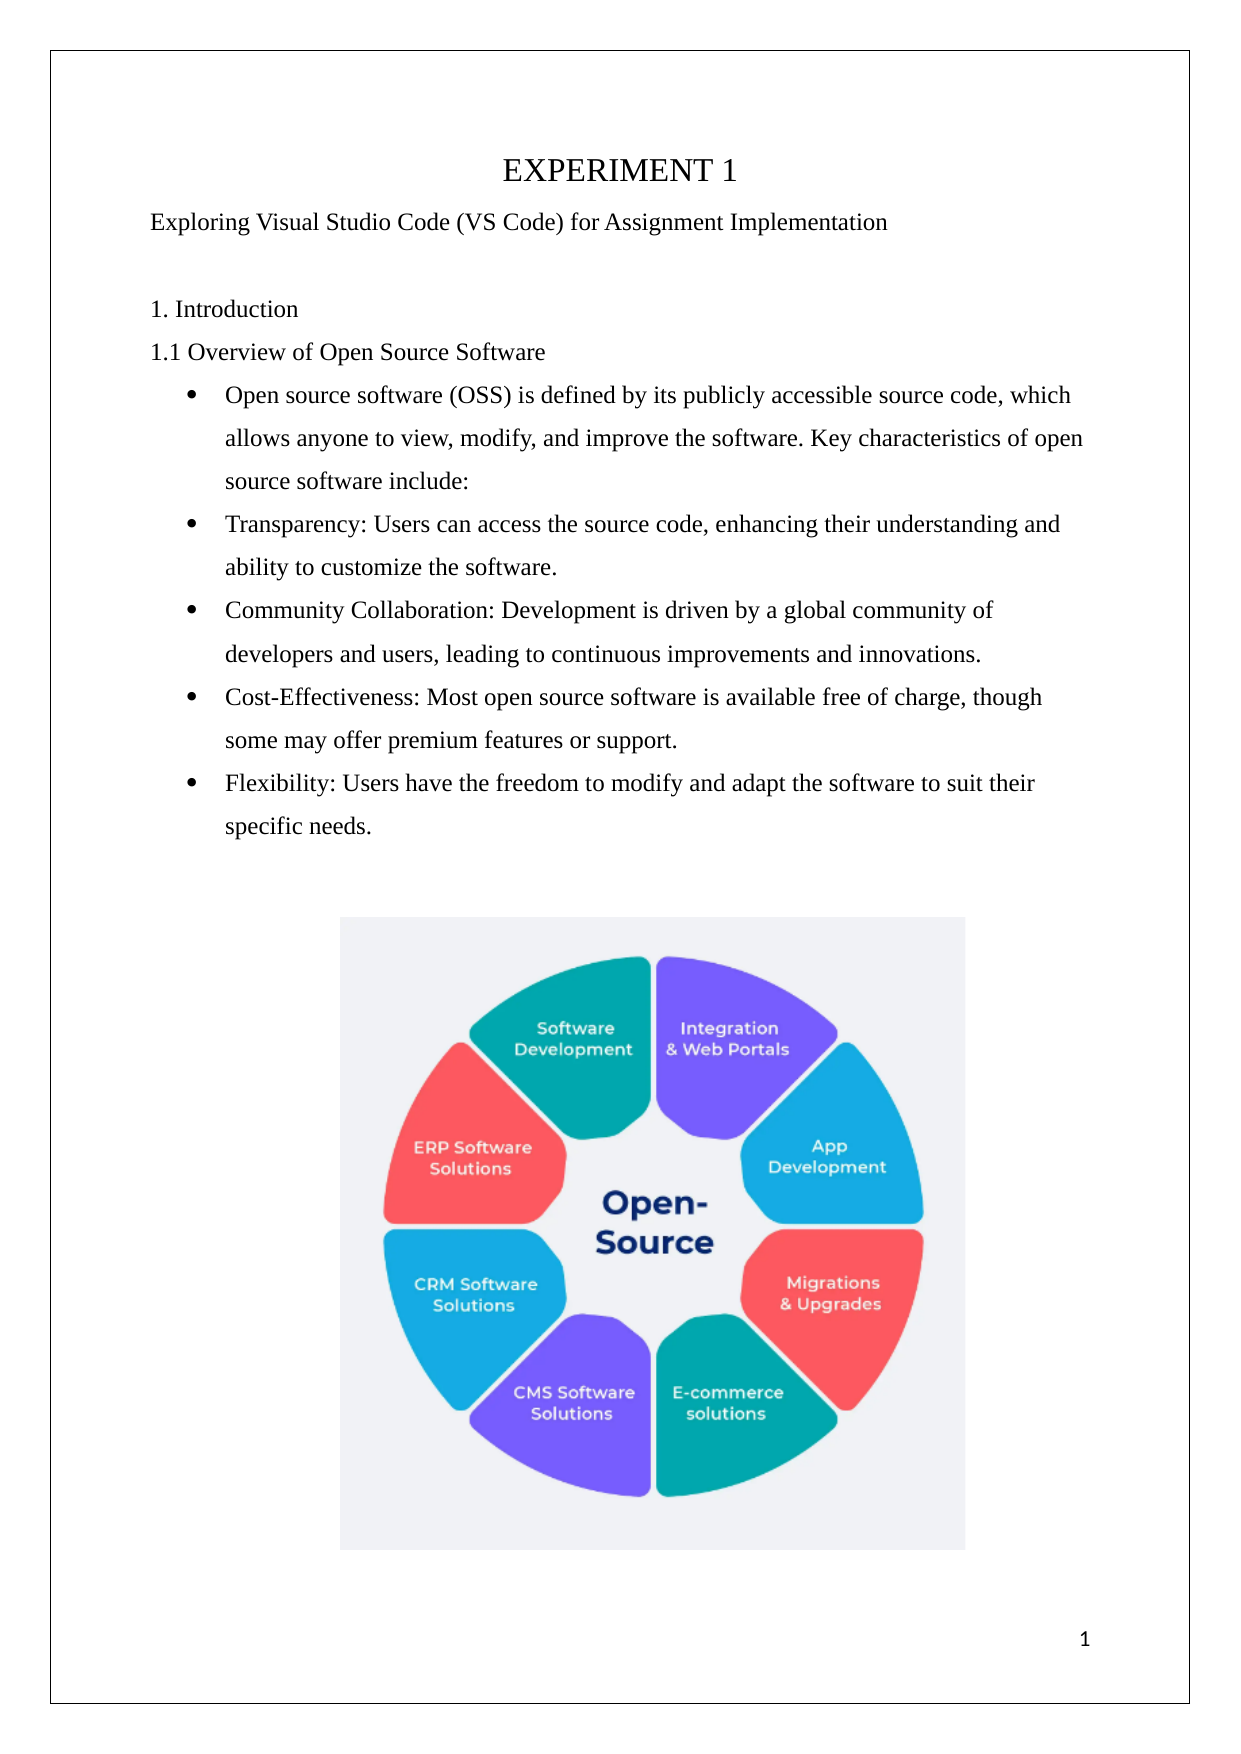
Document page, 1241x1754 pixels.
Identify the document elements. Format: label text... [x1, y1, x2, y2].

text 1. Introduction [150, 294, 1090, 322]
text 1.1 Overview of Open Source Software [150, 337, 1090, 366]
list Open source software (OSS) is defined by its publicly accessible source code, which allows anyone to view, modify, and improve the software. Key characteristics of open source software include: [187, 380, 1090, 495]
list Transparency: Users can access the source code, enhancing their understanding and ability to customize the software. [187, 509, 1090, 581]
picture [340, 917, 966, 1550]
list Flexibility: Users have the freedom to modify and adapt the software to suit their specific needs. [187, 768, 1090, 840]
text Exploring Visual Studio Code (VS Code) for Assignment Implementation [150, 207, 1090, 236]
list Cost-Effectiveness: Most open source software is available free of charge, though some may offer premium features or support. [187, 682, 1090, 754]
list Community Collaboration: Development is driven by a global community of developers and users, leading to continuous improvements and innovations. [187, 596, 1090, 667]
text EXPERIMENT 1 [150, 150, 1090, 188]
